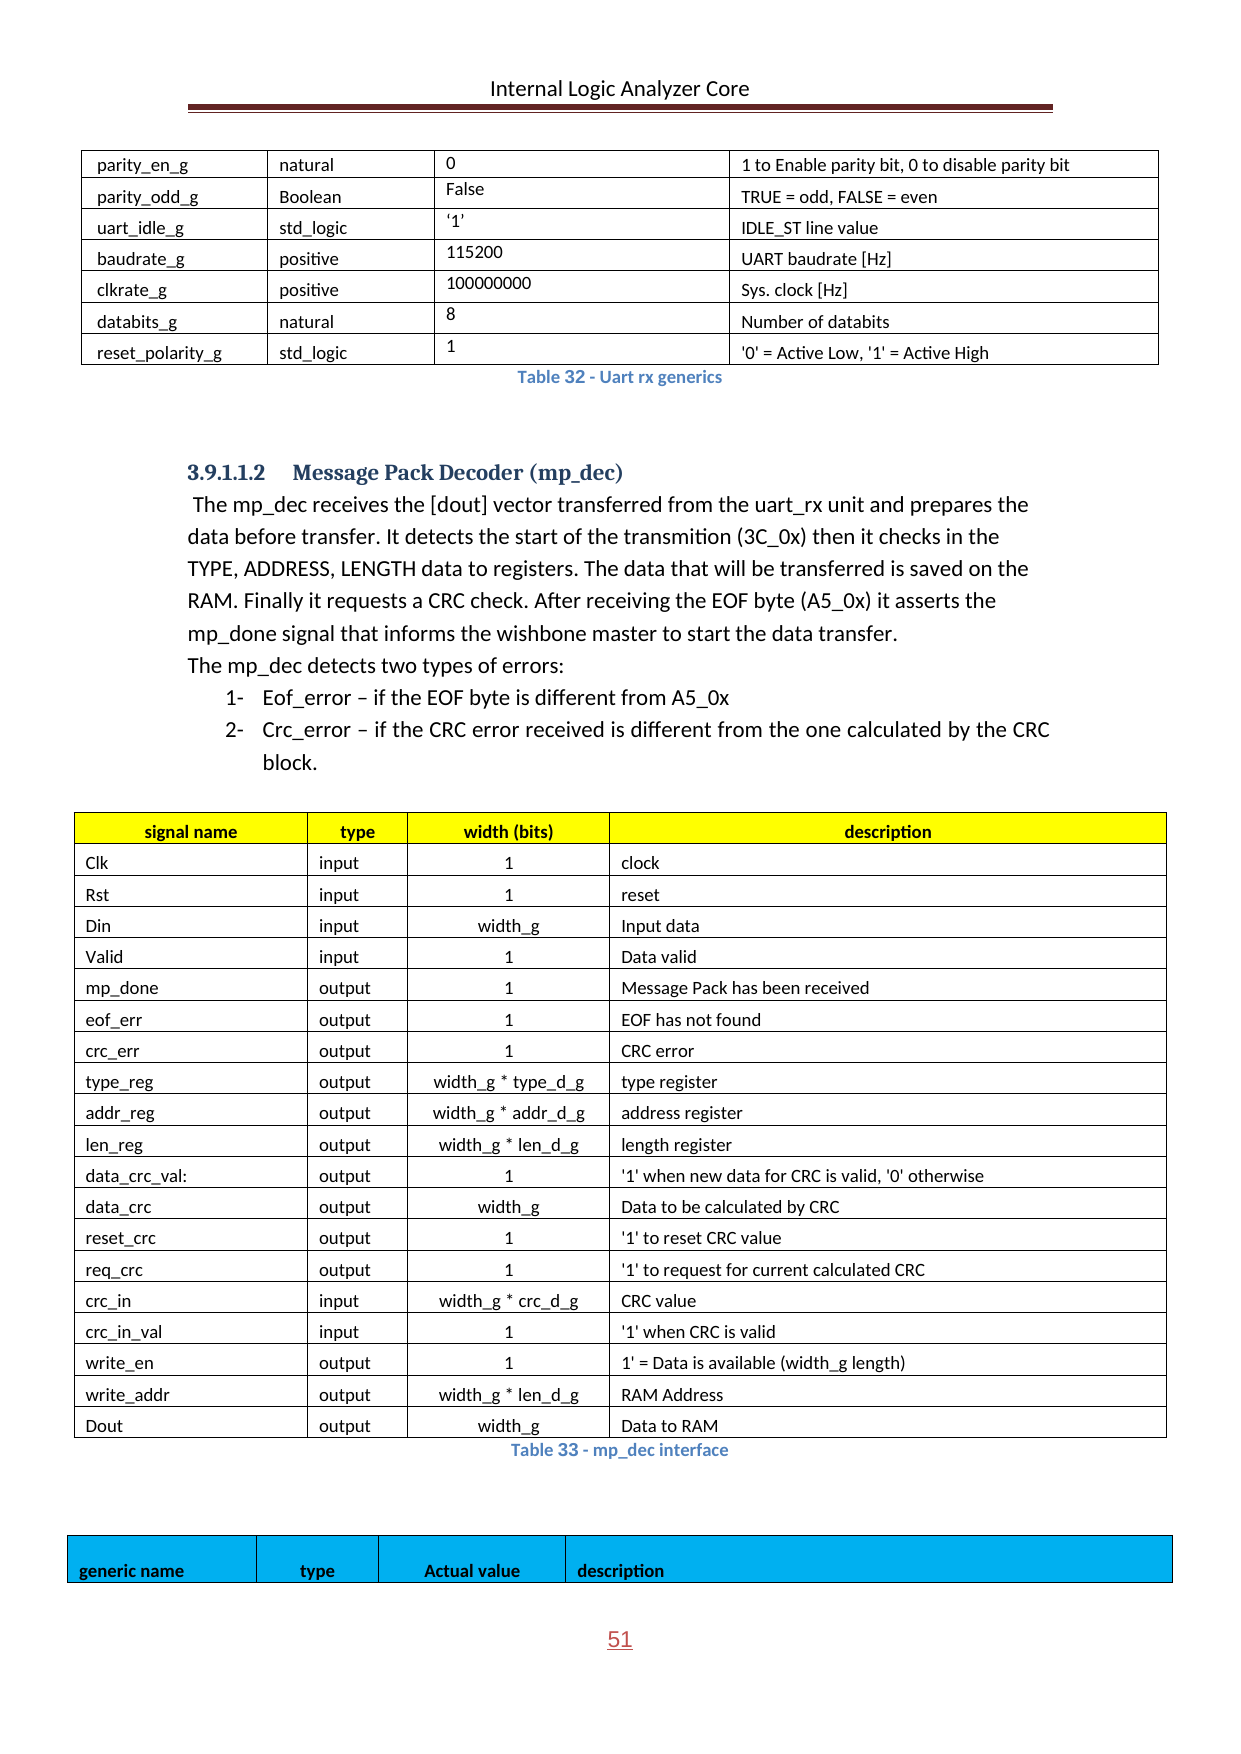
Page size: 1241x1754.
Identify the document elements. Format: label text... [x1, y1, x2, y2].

table_cell parity_en_g [82, 151, 267, 177]
table_cell length register [610, 1126, 1166, 1156]
table_cell width_g * type_d_g [408, 1063, 609, 1093]
table_cell type_reg [75, 1063, 307, 1093]
table_cell width_g * len_d_g [408, 1376, 609, 1406]
table_cell 1 [408, 1313, 609, 1343]
table_cell '1' when CRC is valid [610, 1313, 1166, 1343]
table_cell output [308, 1188, 407, 1218]
table_cell reset_crc [75, 1219, 307, 1249]
table_cell len_reg [75, 1126, 307, 1156]
table_header description [566, 1536, 1172, 1582]
table_cell output [308, 1219, 407, 1249]
table_cell CRC error [610, 1032, 1166, 1062]
list Eof_error – if the EOF byte is different from A5_0x [225, 683, 1053, 711]
subtitle 3.9.1.1.2 Message Pack Decoder (mp_dec) [187, 460, 1053, 486]
table_cell 1 to Enable parity bit, 0 to disable parity bit [730, 151, 1158, 177]
table_cell output [308, 1126, 407, 1156]
table_cell baudrate_g [82, 240, 267, 270]
table_cell 1 [408, 1344, 609, 1374]
table_cell write_addr [75, 1376, 307, 1406]
table_cell reset_polarity_g [82, 334, 267, 364]
table_cell Input data [610, 907, 1166, 937]
table_cell RAM Address [610, 1376, 1166, 1406]
table_cell crc_err [75, 1032, 307, 1062]
table_cell parity_odd_g [82, 178, 267, 208]
table_cell output [308, 1063, 407, 1093]
table_cell 1 [435, 334, 729, 364]
table_cell '1' when new data for CRC is valid, '0' otherwise [610, 1157, 1166, 1187]
table_cell Dout [75, 1407, 307, 1437]
table_cell input [308, 844, 407, 874]
table_cell 1 [408, 1251, 609, 1281]
table_cell output [308, 1407, 407, 1437]
table_cell 1 [408, 1219, 609, 1249]
table_header width (bits) [408, 813, 609, 843]
list Crc_error – if the CRC error received is different from the one calculated by the CRC block. [225, 715, 1053, 776]
table_cell write_en [75, 1344, 307, 1374]
table_cell natural [268, 303, 434, 333]
table_cell eof_err [75, 1001, 307, 1031]
table_cell '0' = Active Low, '1' = Active High [730, 334, 1158, 364]
table_cell '1' to request for current calculated CRC [610, 1251, 1166, 1281]
table_cell uart_idle_g [82, 209, 267, 239]
table_header signal name [75, 813, 307, 843]
table_cell Data to RAM [610, 1407, 1166, 1437]
table_cell CRC value [610, 1282, 1166, 1312]
table_cell output [308, 1344, 407, 1374]
table_cell output [308, 969, 407, 999]
table_cell TRUE = odd, FALSE = even [730, 178, 1158, 208]
text The mp_dec detects two types of errors: [187, 651, 1053, 679]
table_cell output [308, 1001, 407, 1031]
table_cell Valid [75, 938, 307, 968]
table_cell output [308, 1157, 407, 1187]
table_cell crc_in [75, 1282, 307, 1312]
table_cell 1 [408, 969, 609, 999]
table_cell clkrate_g [82, 271, 267, 302]
table_cell 1' = Data is available (width_g length) [610, 1344, 1166, 1374]
table_cell Sys. clock [Hz] [730, 271, 1158, 302]
table_cell width_g [408, 1407, 609, 1437]
table_cell databits_g [82, 303, 267, 333]
table_cell width_g * len_d_g [408, 1126, 609, 1156]
table_cell False [435, 178, 729, 208]
table_cell input [308, 876, 407, 906]
table_cell 100000000 [435, 271, 729, 302]
table_header Actual value [379, 1536, 565, 1582]
table_cell '1' to reset CRC value [610, 1219, 1166, 1249]
table_cell positive [268, 271, 434, 302]
table_cell mp_done [75, 969, 307, 999]
table_cell Data to be calculated by CRC [610, 1188, 1166, 1218]
table_cell std_logic [268, 334, 434, 364]
table_cell Clk [75, 844, 307, 874]
table_cell 1 [408, 1157, 609, 1187]
table_cell output [308, 1376, 407, 1406]
table_cell input [308, 1313, 407, 1343]
table_cell address register [610, 1094, 1166, 1124]
table_header type [308, 813, 407, 843]
table_header description [610, 813, 1166, 843]
table_cell 1 [408, 876, 609, 906]
table_cell crc_in_val [75, 1313, 307, 1343]
table_cell 0 [435, 151, 729, 177]
table_cell input [308, 938, 407, 968]
table_cell addr_reg [75, 1094, 307, 1124]
table_cell output [308, 1251, 407, 1281]
table_cell output [308, 1094, 407, 1124]
table_cell type register [610, 1063, 1166, 1093]
table_cell width_g * crc_d_g [408, 1282, 609, 1312]
table_cell 1 [408, 1032, 609, 1062]
table_cell output [308, 1032, 407, 1062]
table_cell width_g [408, 1188, 609, 1218]
table_header generic name [68, 1536, 256, 1582]
table_cell reset [610, 876, 1166, 906]
table_cell input [308, 1282, 407, 1312]
table_cell width_g * addr_d_g [408, 1094, 609, 1124]
table_cell data_crc_val: [75, 1157, 307, 1187]
table_cell 1 [408, 1001, 609, 1031]
table_cell clock [610, 844, 1166, 874]
table_header type [257, 1536, 378, 1582]
table_cell IDLE_ST line value [730, 209, 1158, 239]
table_cell 115200 [435, 240, 729, 270]
table_cell req_crc [75, 1251, 307, 1281]
table_cell width_g [408, 907, 609, 937]
table_cell Boolean [268, 178, 434, 208]
table_cell Rst [75, 876, 307, 906]
table_cell positive [268, 240, 434, 270]
table_cell std_logic [268, 209, 434, 239]
table_cell EOF has not found [610, 1001, 1166, 1031]
table_cell Message Pack has been received [610, 969, 1166, 999]
table_cell Number of databits [730, 303, 1158, 333]
table_cell input [308, 907, 407, 937]
table_cell natural [268, 151, 434, 177]
table_cell ‘1’ [435, 209, 729, 239]
table_cell data_crc [75, 1188, 307, 1218]
text The mp_dec receives the [dout] vector transferred from the uart_rx unit and prepares the data before transfer. It detects the start of the transmition (3C_0x) then it checks in the TYPE, ADDRESS, LENGTH data to registers. The data that will be transferred is saved on the RAM. Finally it requests a CRC check. After receiving the EOF byte (A5_0x) it asserts the mp_done signal that informs the wishbone master to start the data transfer. [187, 490, 1053, 647]
table_cell 1 [408, 844, 609, 874]
table_cell UART baudrate [Hz] [730, 240, 1158, 270]
table_cell 1 [408, 938, 609, 968]
table_cell 8 [435, 303, 729, 333]
table_cell Din [75, 907, 307, 937]
table_cell Data valid [610, 938, 1166, 968]
